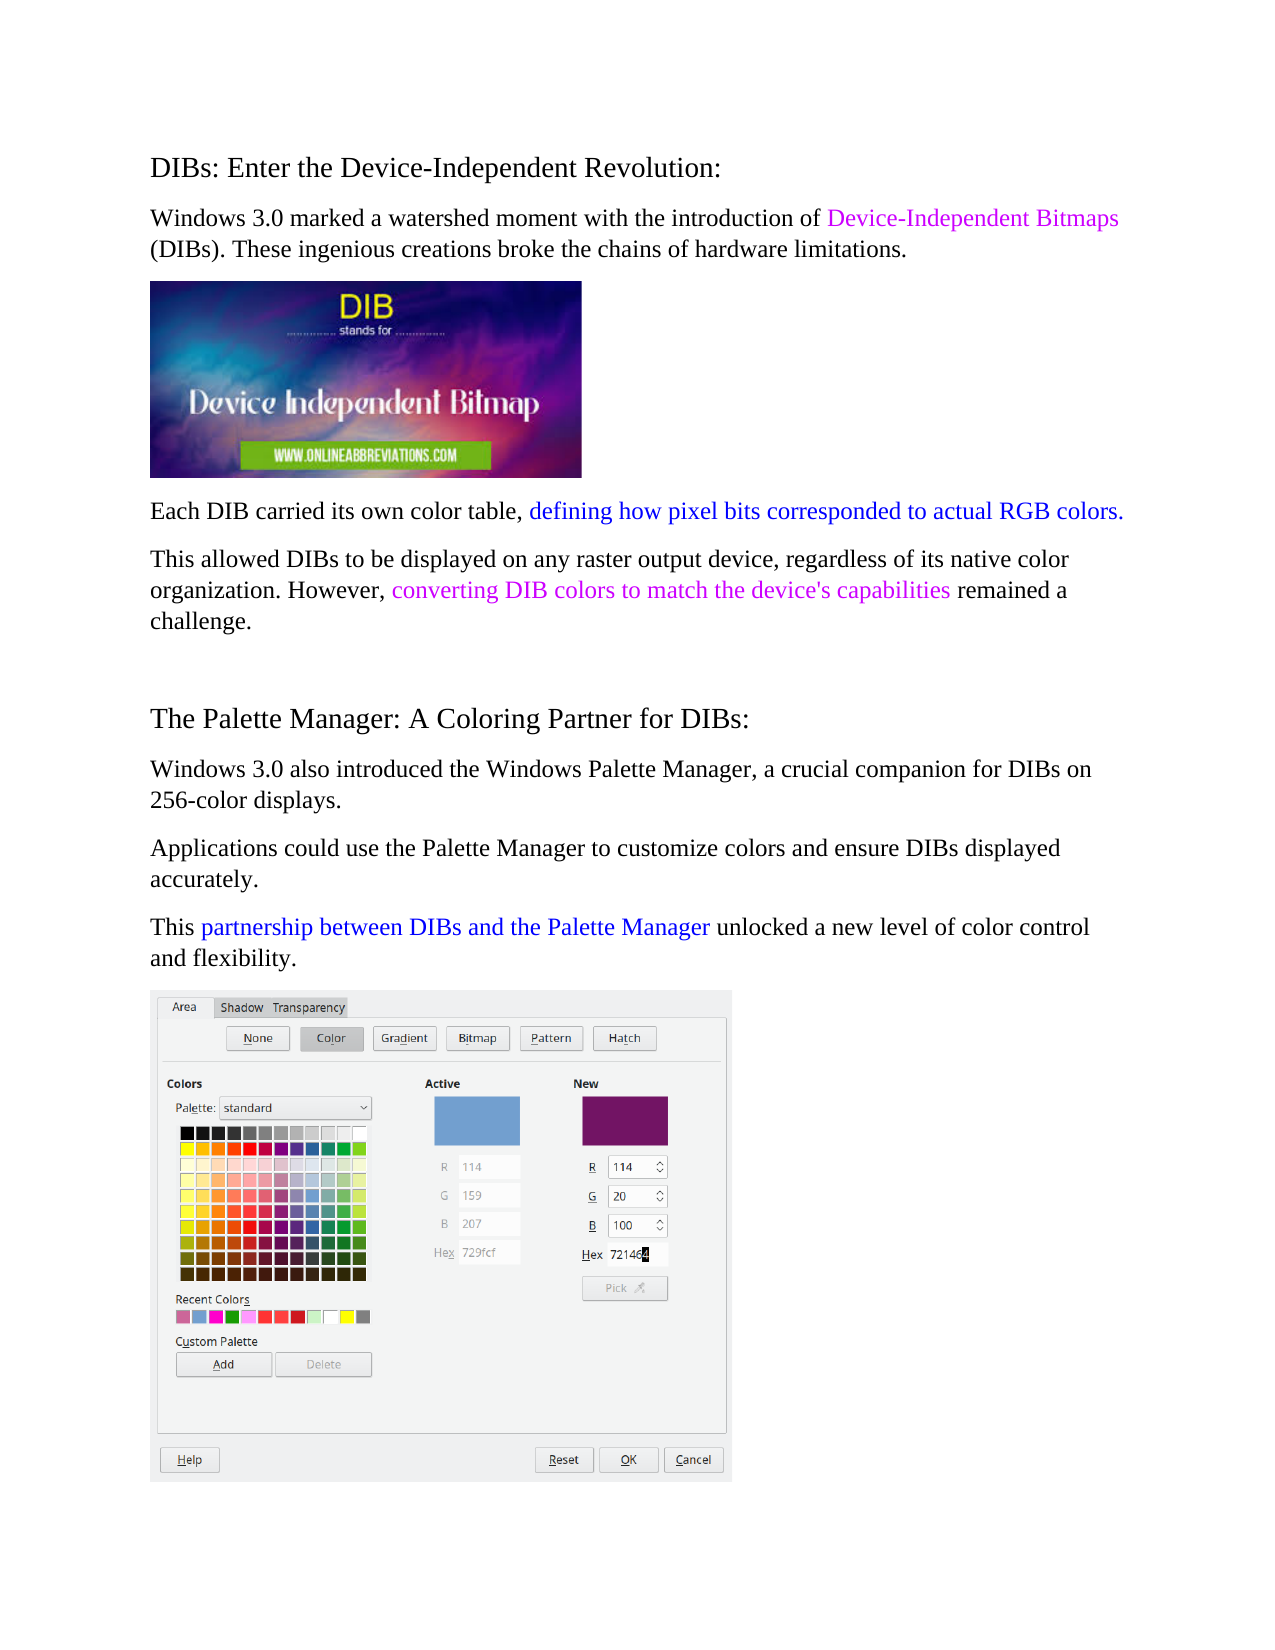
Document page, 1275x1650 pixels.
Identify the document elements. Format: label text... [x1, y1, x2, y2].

text This partnership between DIBs and the Palette Manager unlocked a new level of color control and flexibility. [150, 912, 1125, 972]
text The Palette Manager: A Coloring Partner for DIBs: [150, 702, 1125, 735]
text Applications could use the Palette Manager to customize colors and ensure DIBs displayed accurately. [150, 833, 1125, 893]
picture [150, 990, 733, 1482]
text This allowed DIBs to be displayed on any raster output device, regardless of its native color organization. However, converting DIB colors to match the device's capabilities remained a challenge. [150, 544, 1125, 635]
text Each DIB carried its own color table, defining how pixel bits corresponded to actual RGB colors. [150, 496, 1125, 525]
text DIBs: Enter the Device-Independent Revolution: [150, 150, 1125, 183]
text Windows 3.0 also introduced the Windows Palette Manager, a crucial companion for DIBs on 256-color displays. [150, 754, 1125, 814]
text Windows 3.0 marked a watershed moment with the introduction of Device-Independent Bitmaps (DIBs). These ingenious creations broke the chains of hardware limitations. [150, 203, 1125, 263]
picture [150, 281, 582, 478]
